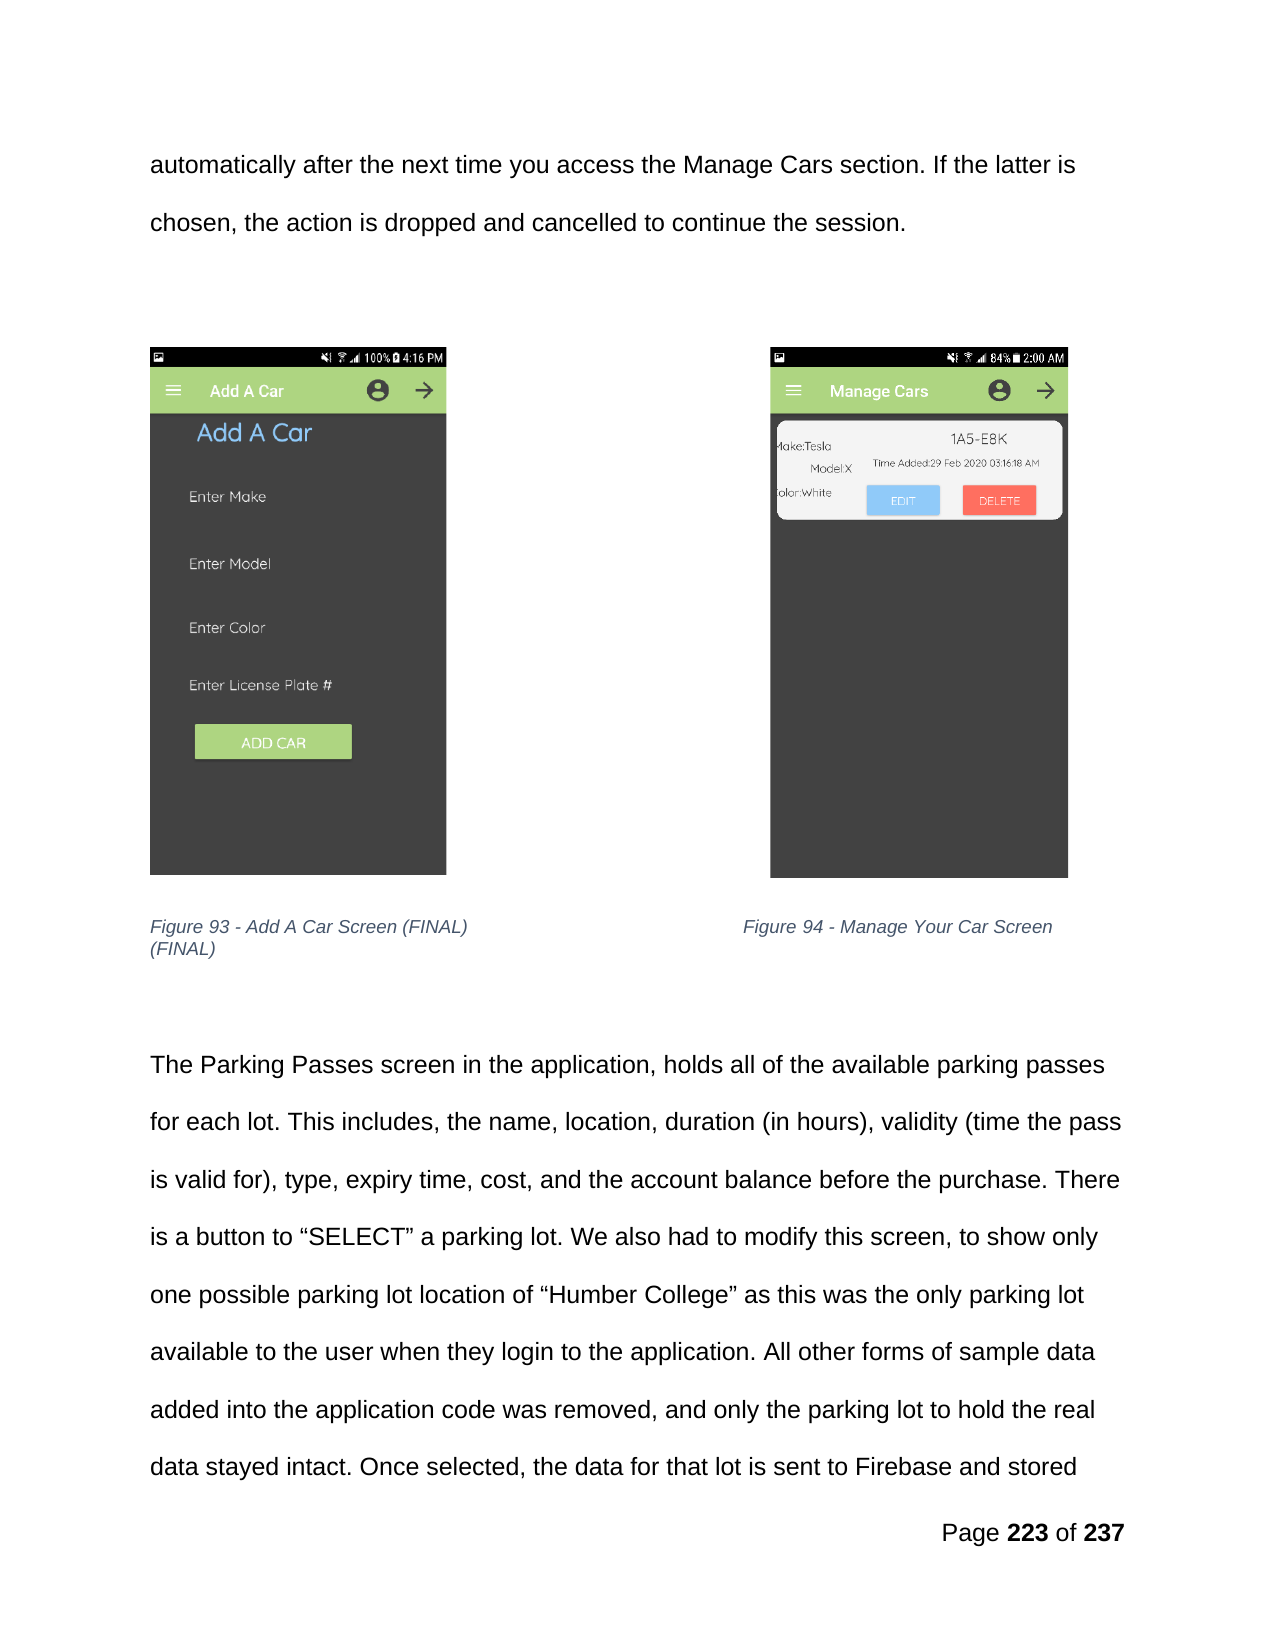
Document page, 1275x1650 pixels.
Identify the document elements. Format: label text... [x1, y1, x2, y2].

picture [770, 347, 1069, 878]
text Figure 93 - Add A Car Screen (FINAL) Figure 94 - Manage Your Car Screen (FINAL) [150, 916, 1125, 959]
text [150, 150, 1125, 236]
picture [150, 347, 447, 875]
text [150, 1050, 1125, 1481]
